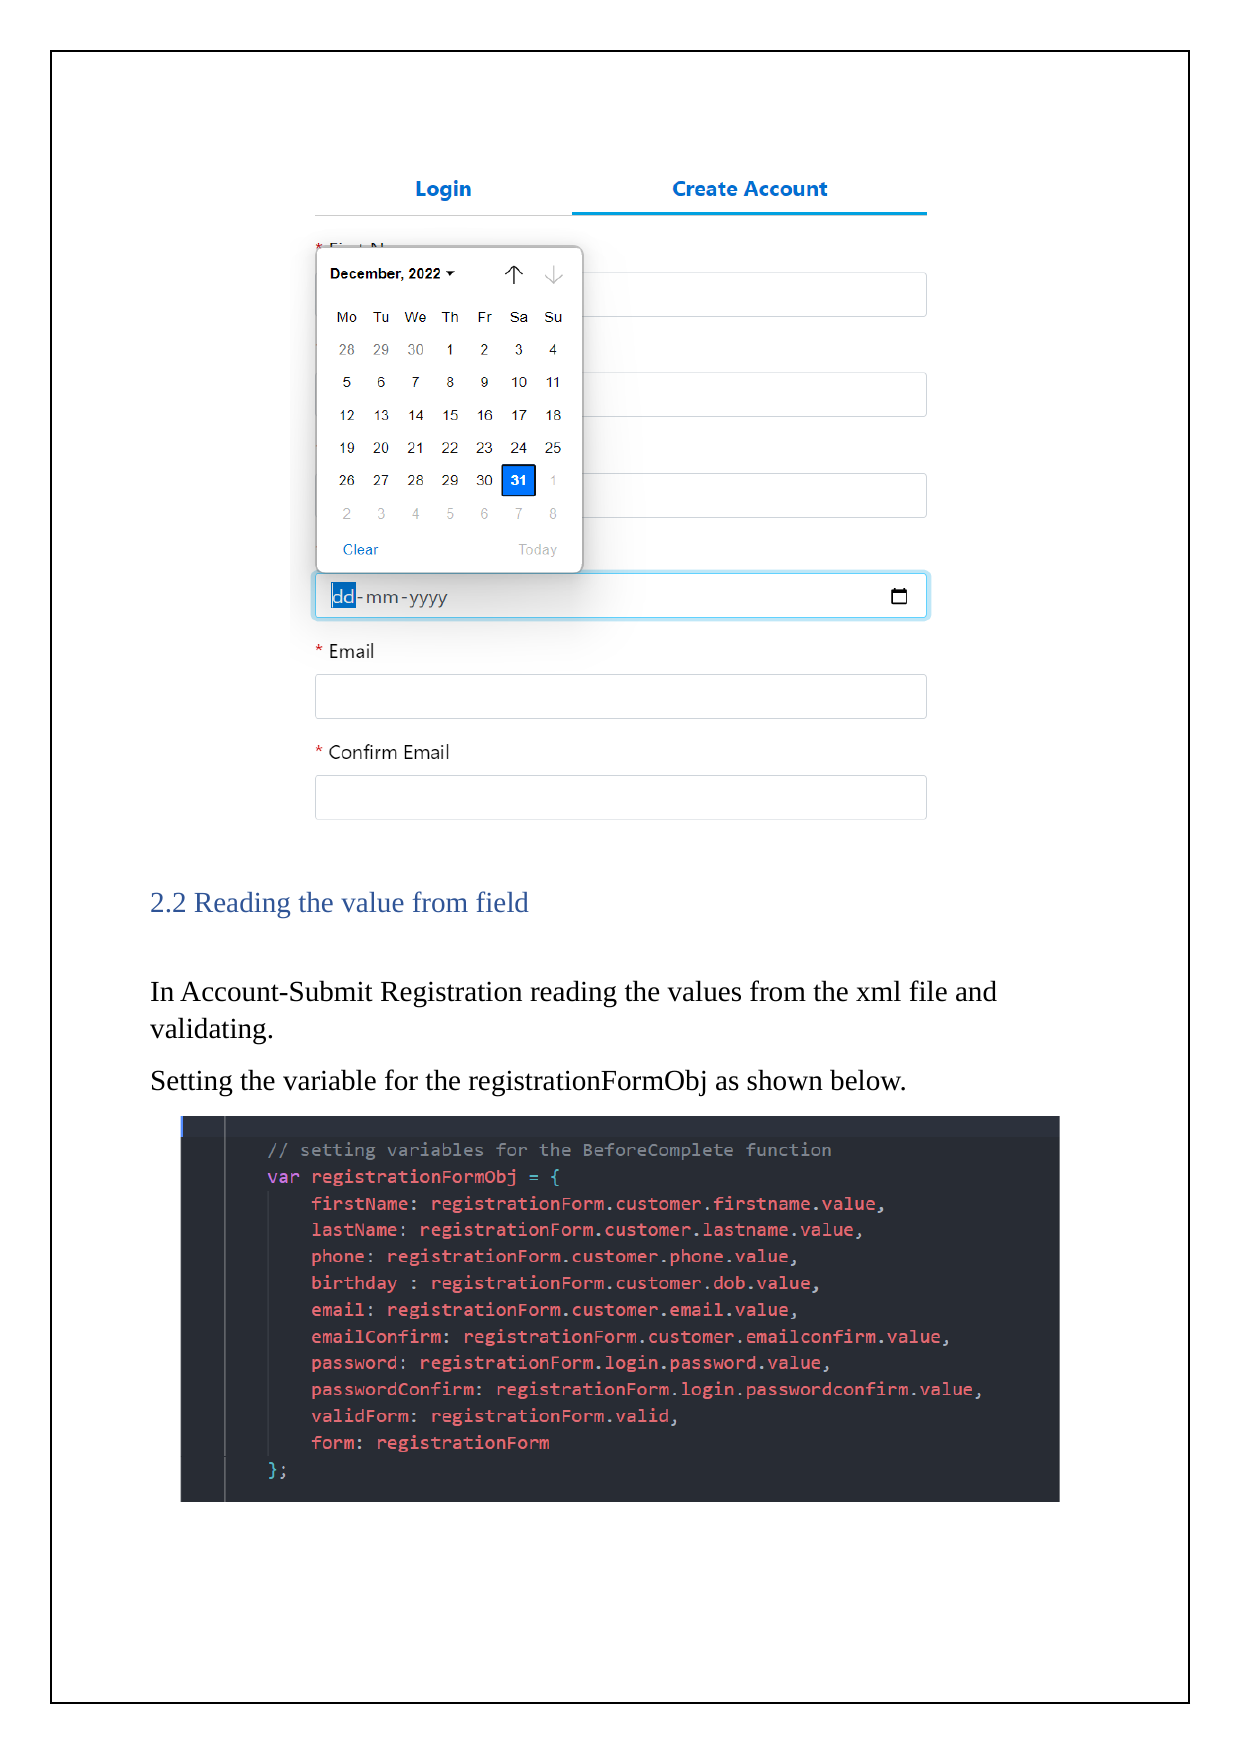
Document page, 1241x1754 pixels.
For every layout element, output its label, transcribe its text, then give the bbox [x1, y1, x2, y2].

text Setting the variable for the registrationFormObj as shown below. [150, 1063, 1090, 1097]
text In Account-Submit Registration reading the values from the xml file and validating. [150, 974, 1090, 1044]
subtitle 2.2 Reading the value from field [150, 886, 1090, 919]
picture [180, 1116, 1060, 1502]
picture [290, 150, 950, 831]
